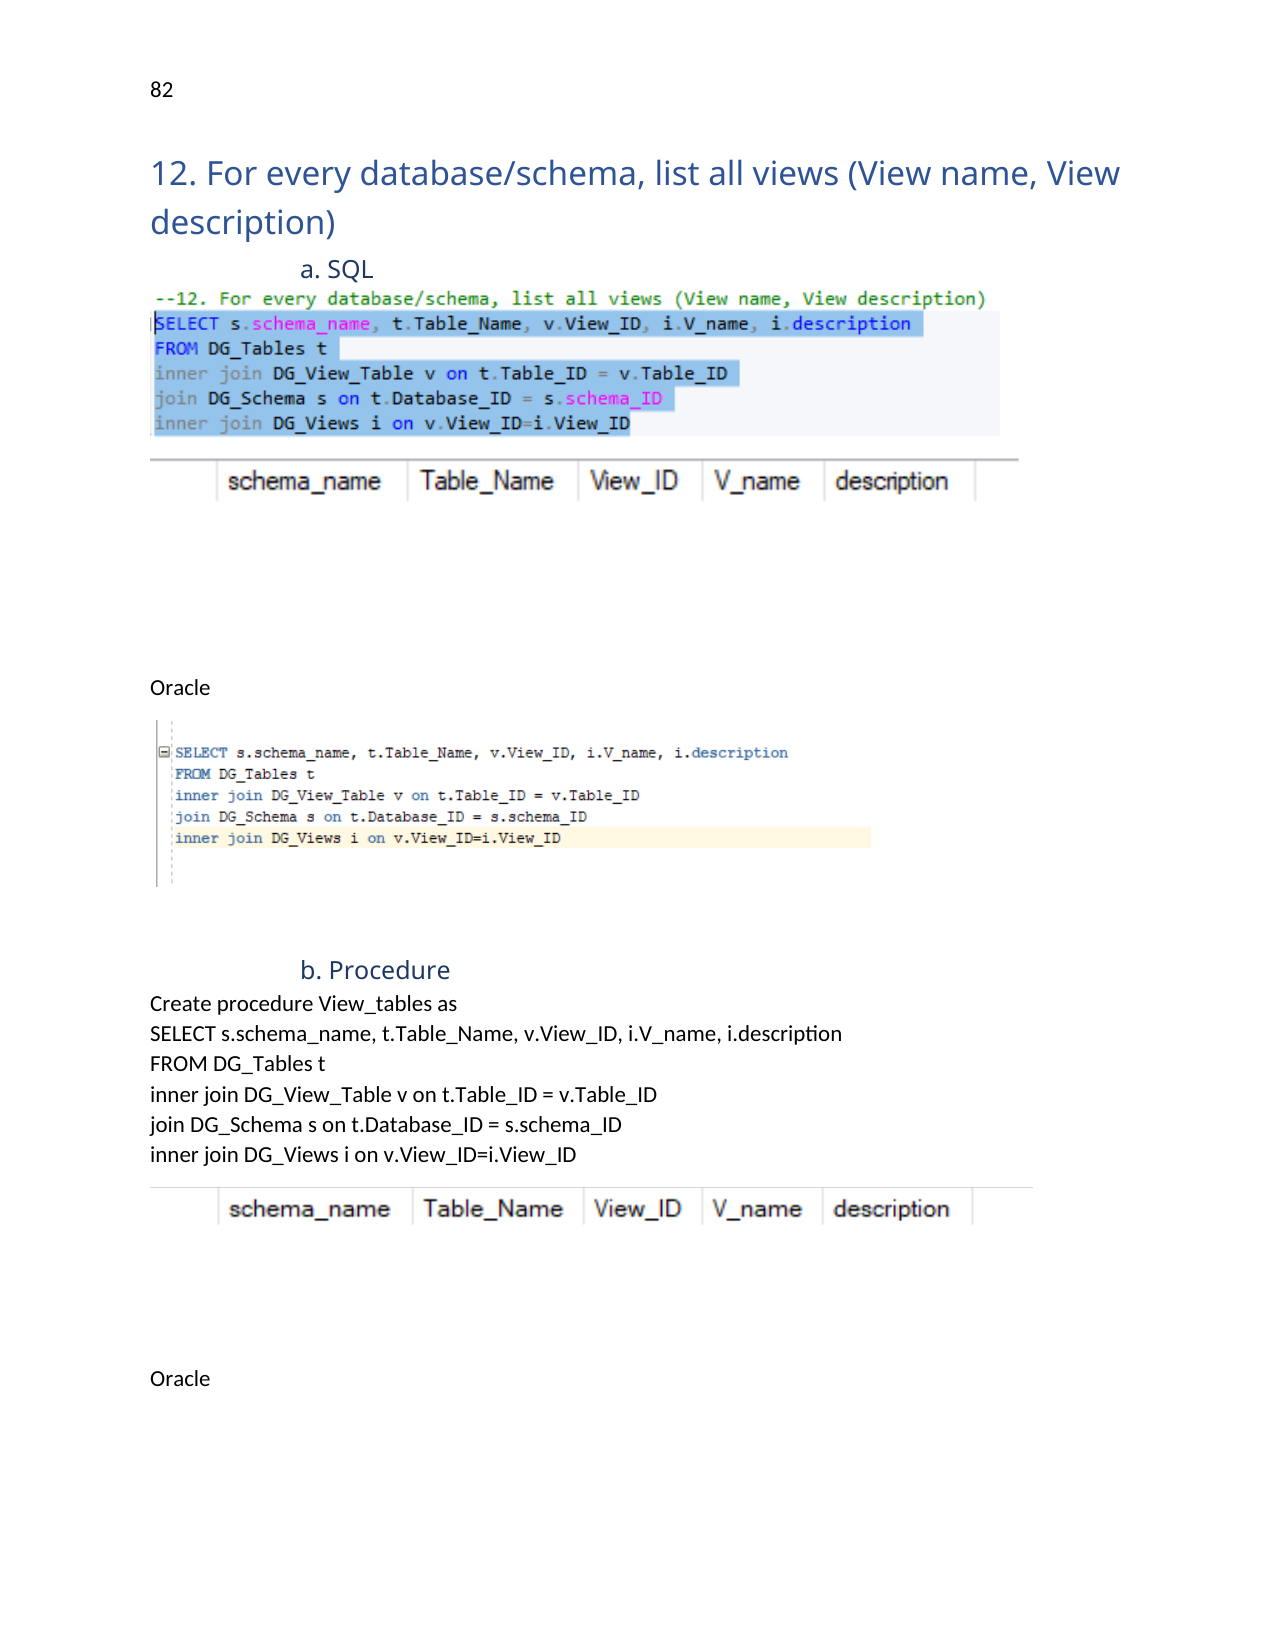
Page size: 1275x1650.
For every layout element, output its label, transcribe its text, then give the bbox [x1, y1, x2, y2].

text Create procedure View_tables as SELECT s.schema_name, t.Table_Name, v.View_ID, i.V_name, i.description FROM DG_Tables t inner join DG_View_Table v on t.Table_ID = v.Table_ID join DG_Schema s on t.Database_ID = s.schema_ID inner join DG_Views i on v.View_ID=i.View_ID [150, 989, 1125, 1168]
subtitle b. Procedure [150, 952, 1125, 986]
text Oracle [150, 673, 1125, 701]
text Oracle [150, 1364, 1125, 1392]
subtitle 12. For every database/schema, list all views (View name, View description) [150, 150, 1125, 244]
picture [150, 457, 1019, 655]
picture [150, 720, 872, 887]
picture [150, 288, 1001, 456]
subtitle a. SQL [150, 252, 1125, 286]
picture [150, 1187, 1033, 1346]
